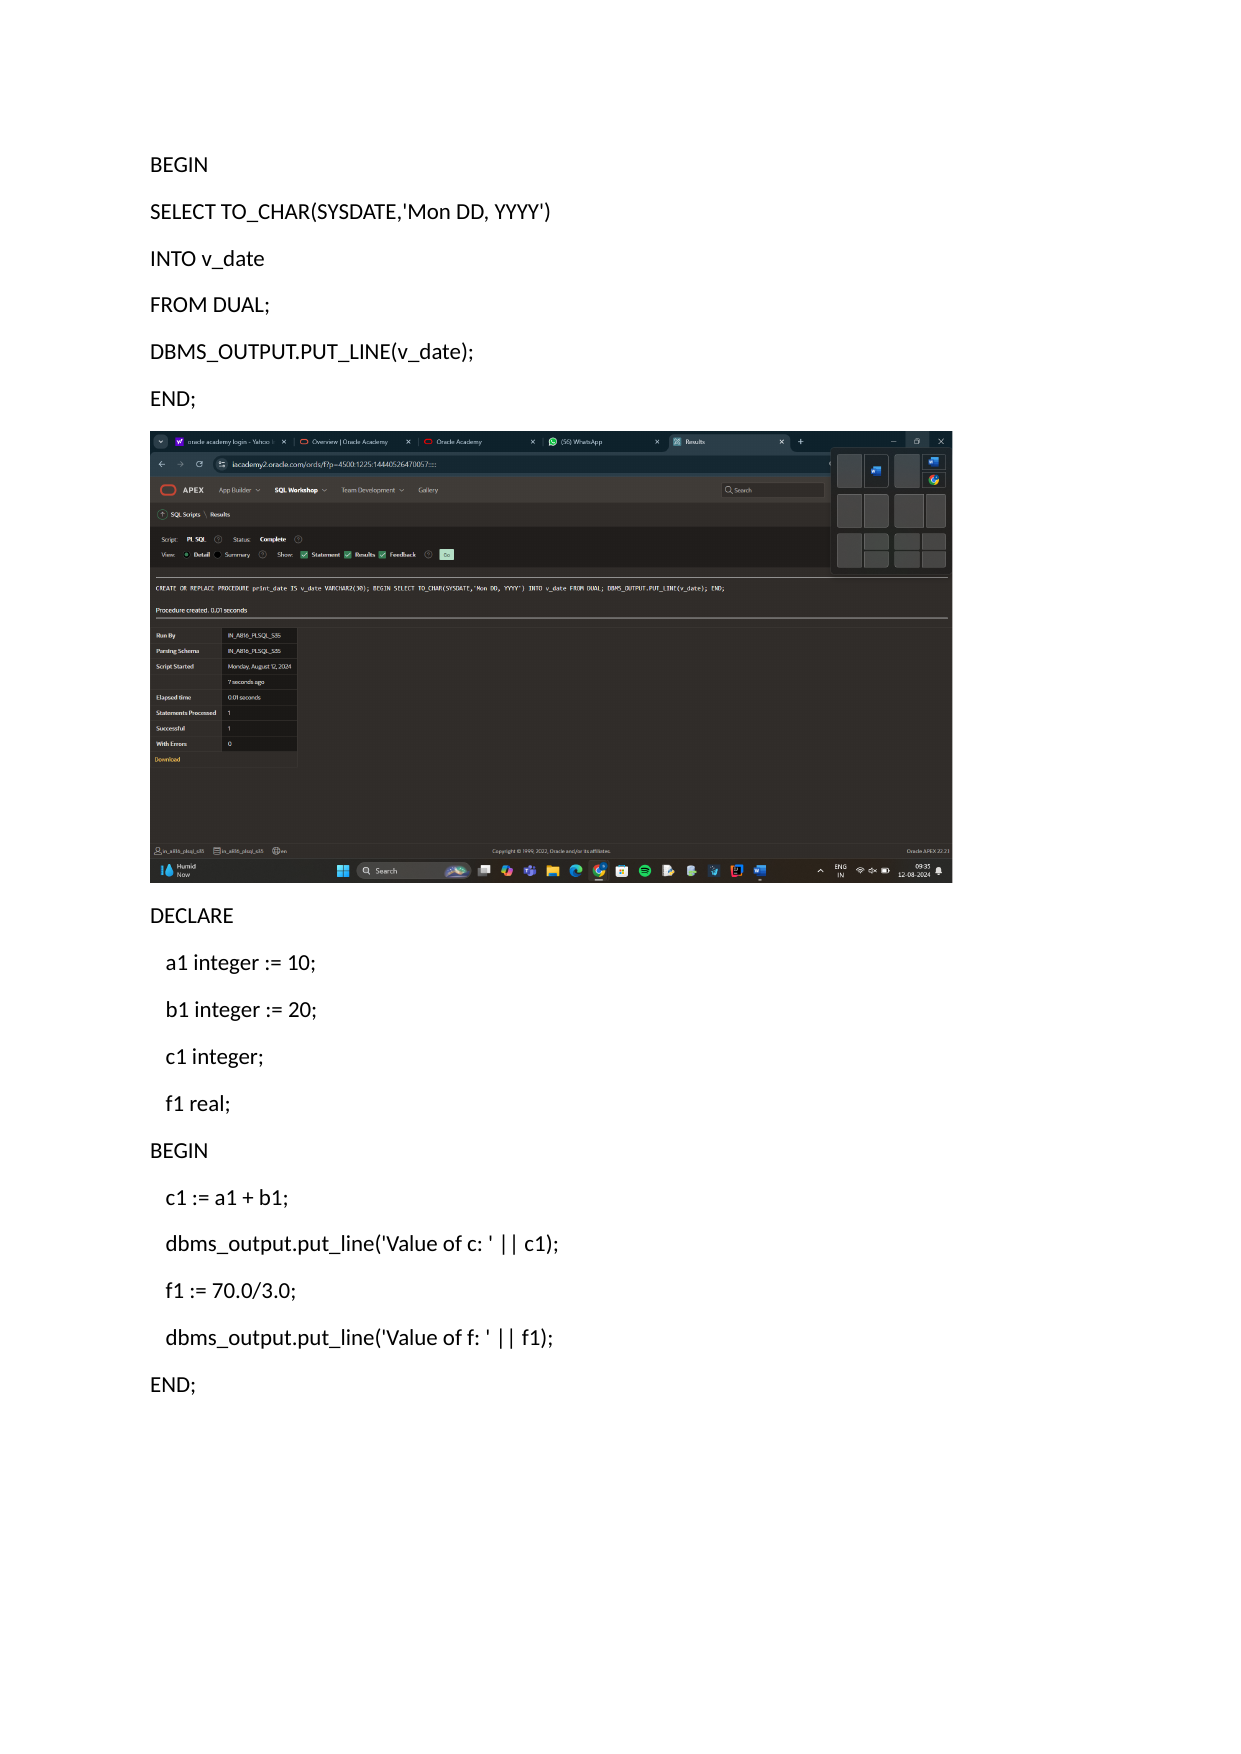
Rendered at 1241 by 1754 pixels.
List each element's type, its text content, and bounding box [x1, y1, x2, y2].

text f1 := 70.0/3.0; [150, 1276, 1090, 1304]
text f1 real; [150, 1089, 1090, 1117]
text dbms_output.put_line('Value of f: ' || f1); [150, 1323, 1090, 1351]
text INTO v_date [150, 244, 1090, 272]
text b1 integer := 20; [150, 995, 1090, 1023]
text END; [150, 1370, 1090, 1398]
text DBMS_OUTPUT.PUT_LINE(v_date); [150, 337, 1090, 366]
text BEGIN [150, 150, 1090, 178]
picture [150, 431, 953, 883]
text DECLARE [150, 901, 1090, 929]
text BEGIN [150, 1136, 1090, 1164]
text c1 := a1 + b1; [150, 1183, 1090, 1211]
text END; [150, 384, 1090, 412]
text c1 integer; [150, 1042, 1090, 1070]
text a1 integer := 10; [150, 948, 1090, 976]
text dbms_output.put_line('Value of c: ' || c1); [150, 1229, 1090, 1257]
text FROM DUAL; [150, 291, 1090, 319]
text SELECT TO_CHAR(SYSDATE,'Mon DD, YYYY') [150, 197, 1090, 225]
